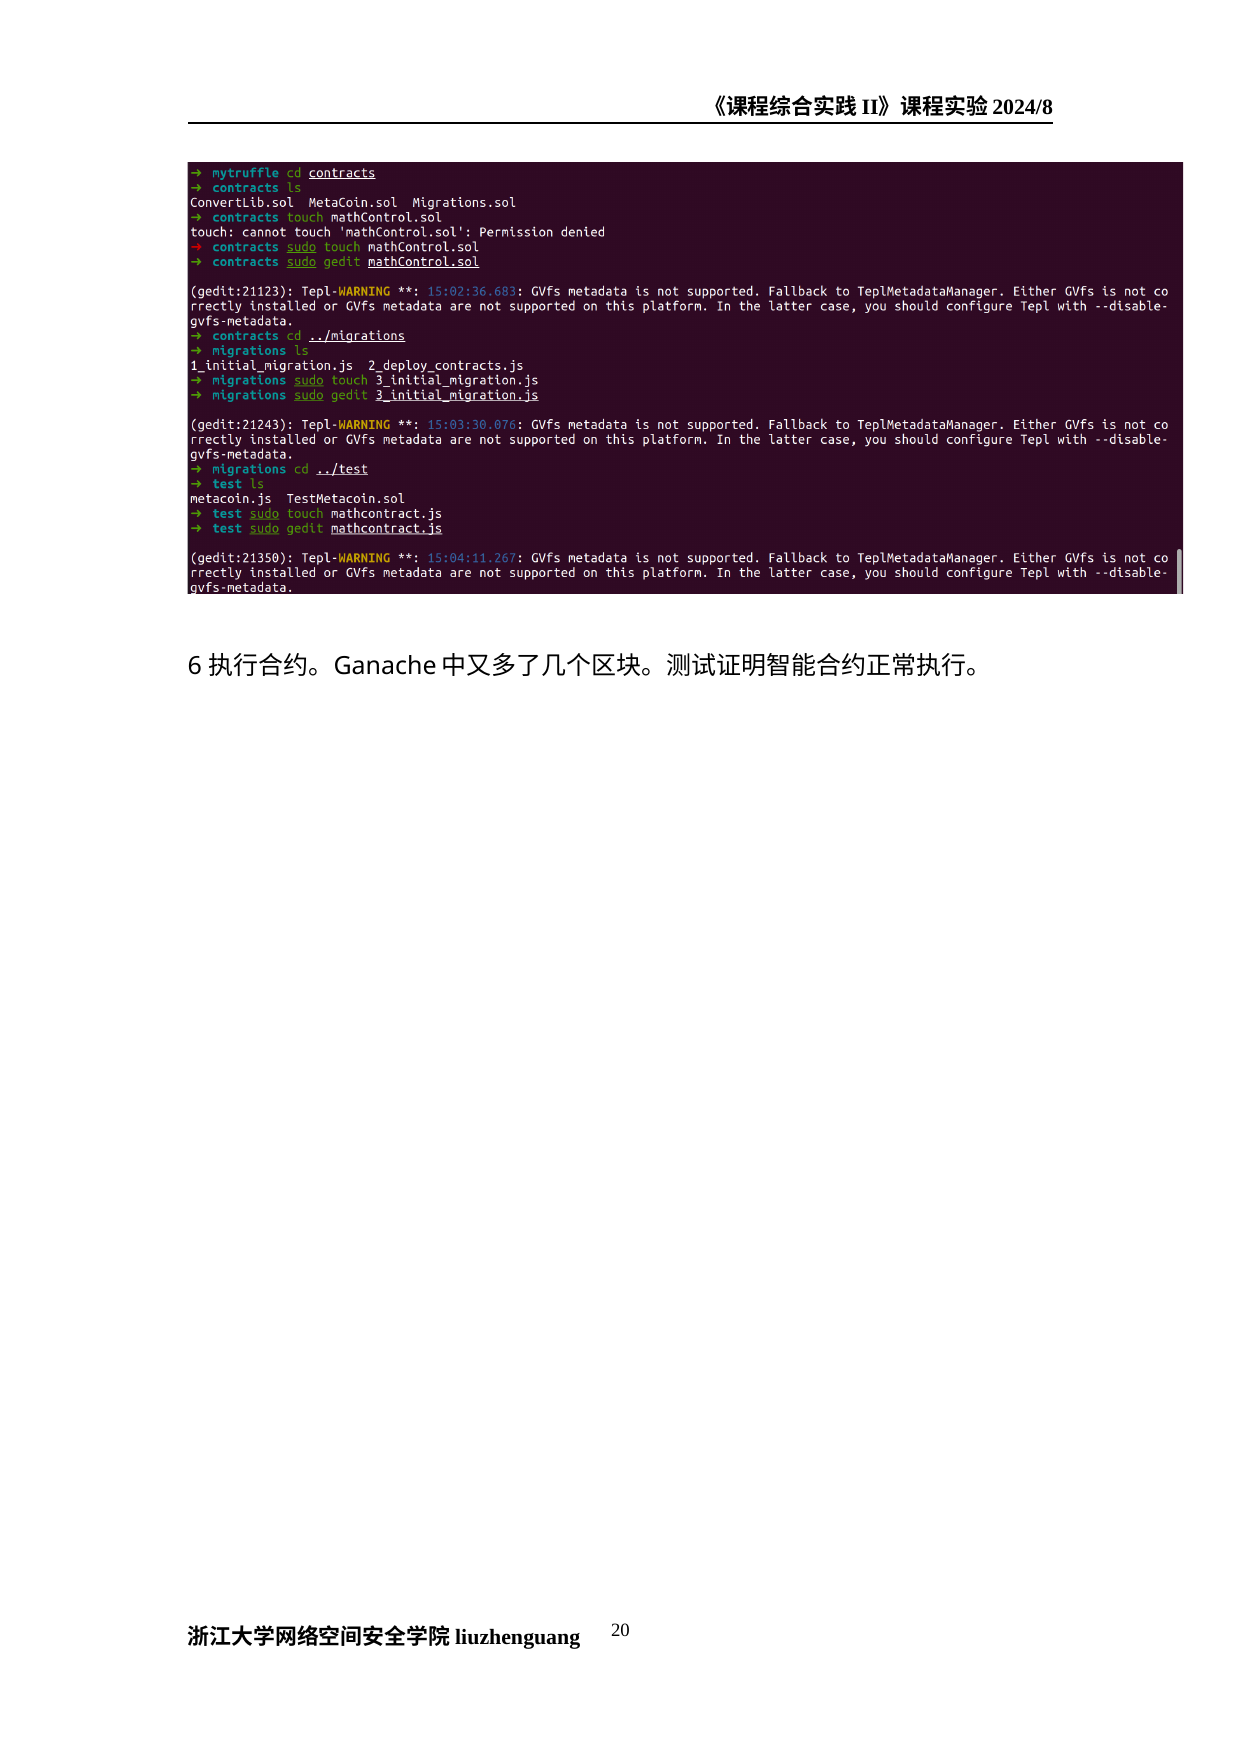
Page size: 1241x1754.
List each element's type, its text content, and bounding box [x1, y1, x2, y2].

text 6 执行合约。Ganache中又多了几个区块。测试证明智能合约正常执行。 [187, 631, 1053, 696]
picture [187, 162, 1184, 594]
